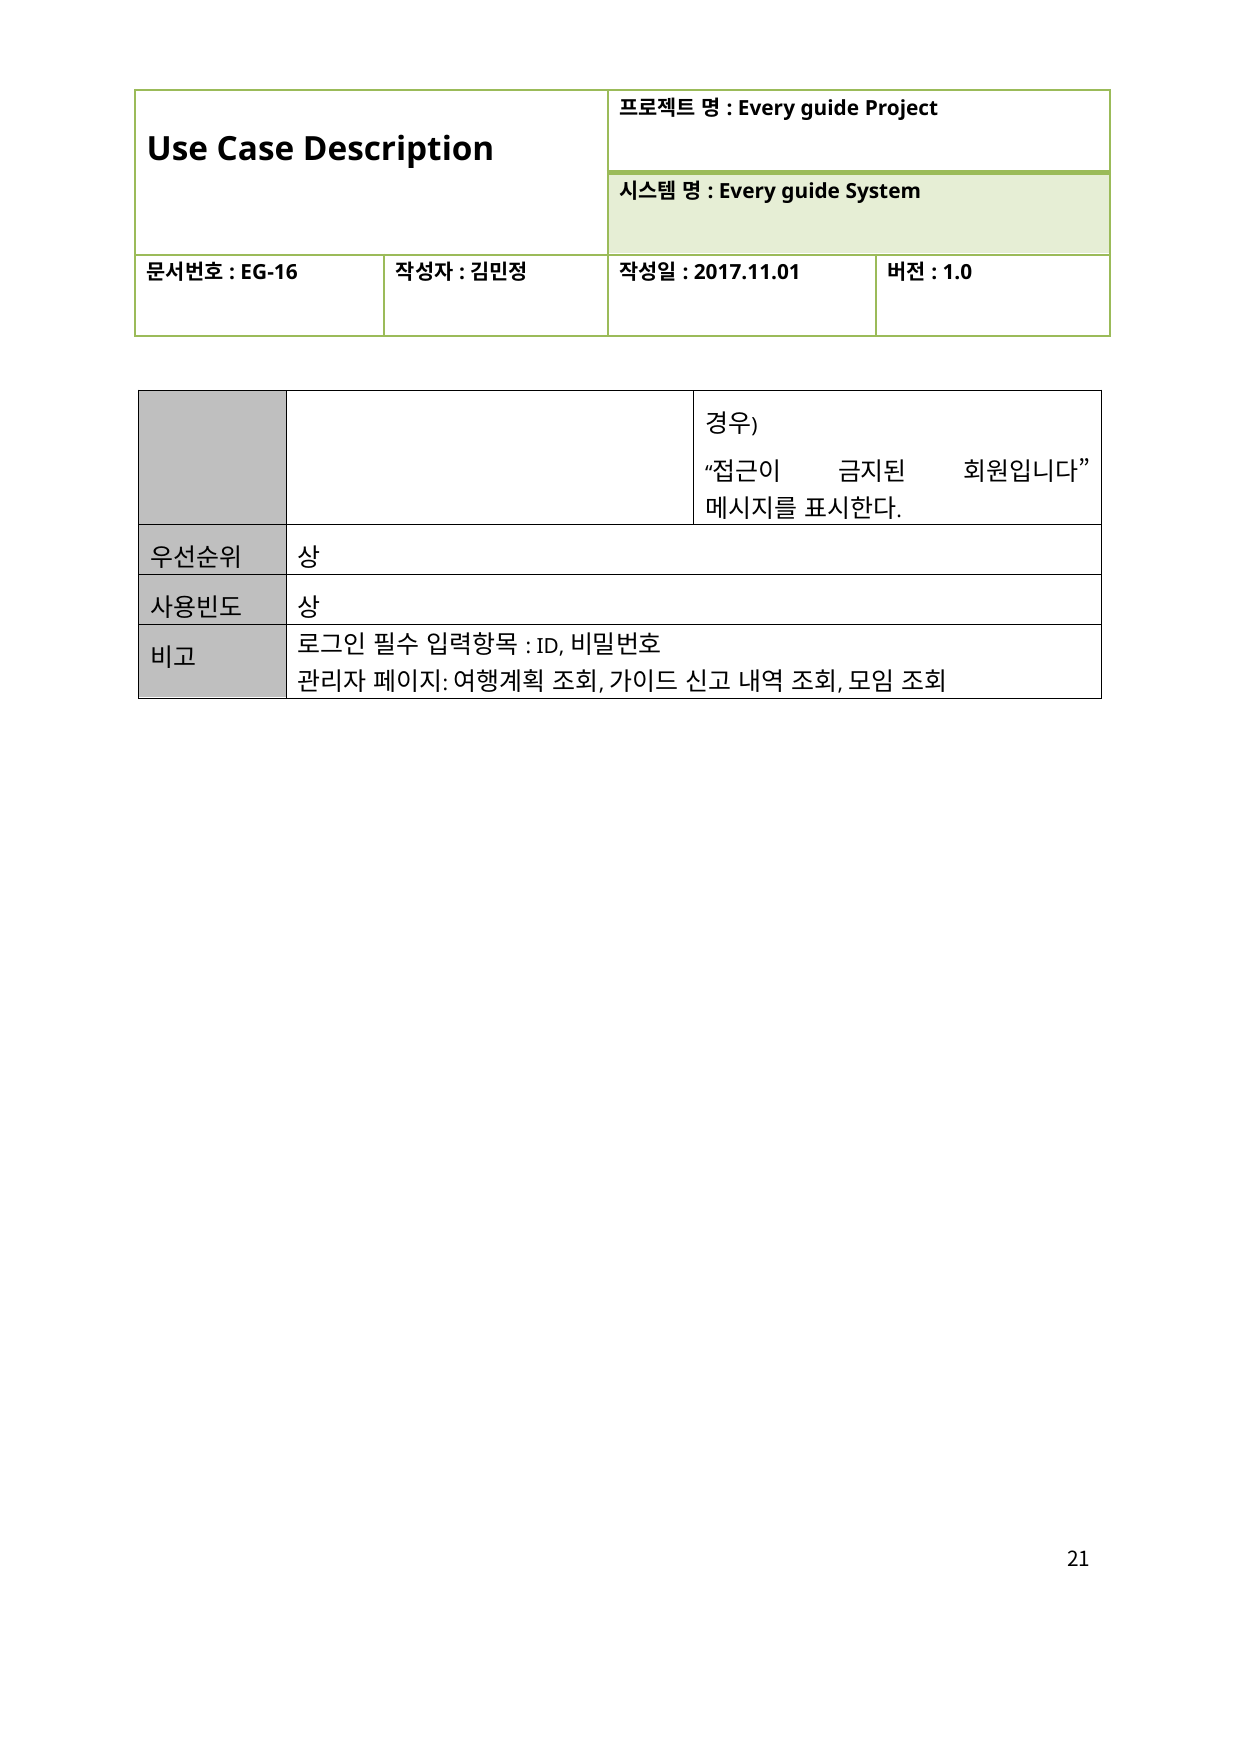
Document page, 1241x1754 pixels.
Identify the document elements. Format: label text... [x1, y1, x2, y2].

table_cell [139, 391, 286, 524]
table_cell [694, 391, 1101, 524]
table_cell 상 [287, 525, 1101, 574]
table_cell 사용빈도 [139, 575, 286, 624]
table_cell 비고 [139, 625, 286, 697]
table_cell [287, 391, 693, 524]
table_cell 로그인 필수 입력항목 : ID, 비밀번호 관리자 페이지: 여행계획 조회, 가이드 신고 내역 조회, 모임 조회 [287, 625, 1101, 697]
table_cell 상 [287, 575, 1101, 624]
table_cell 우선순위 [139, 525, 286, 574]
